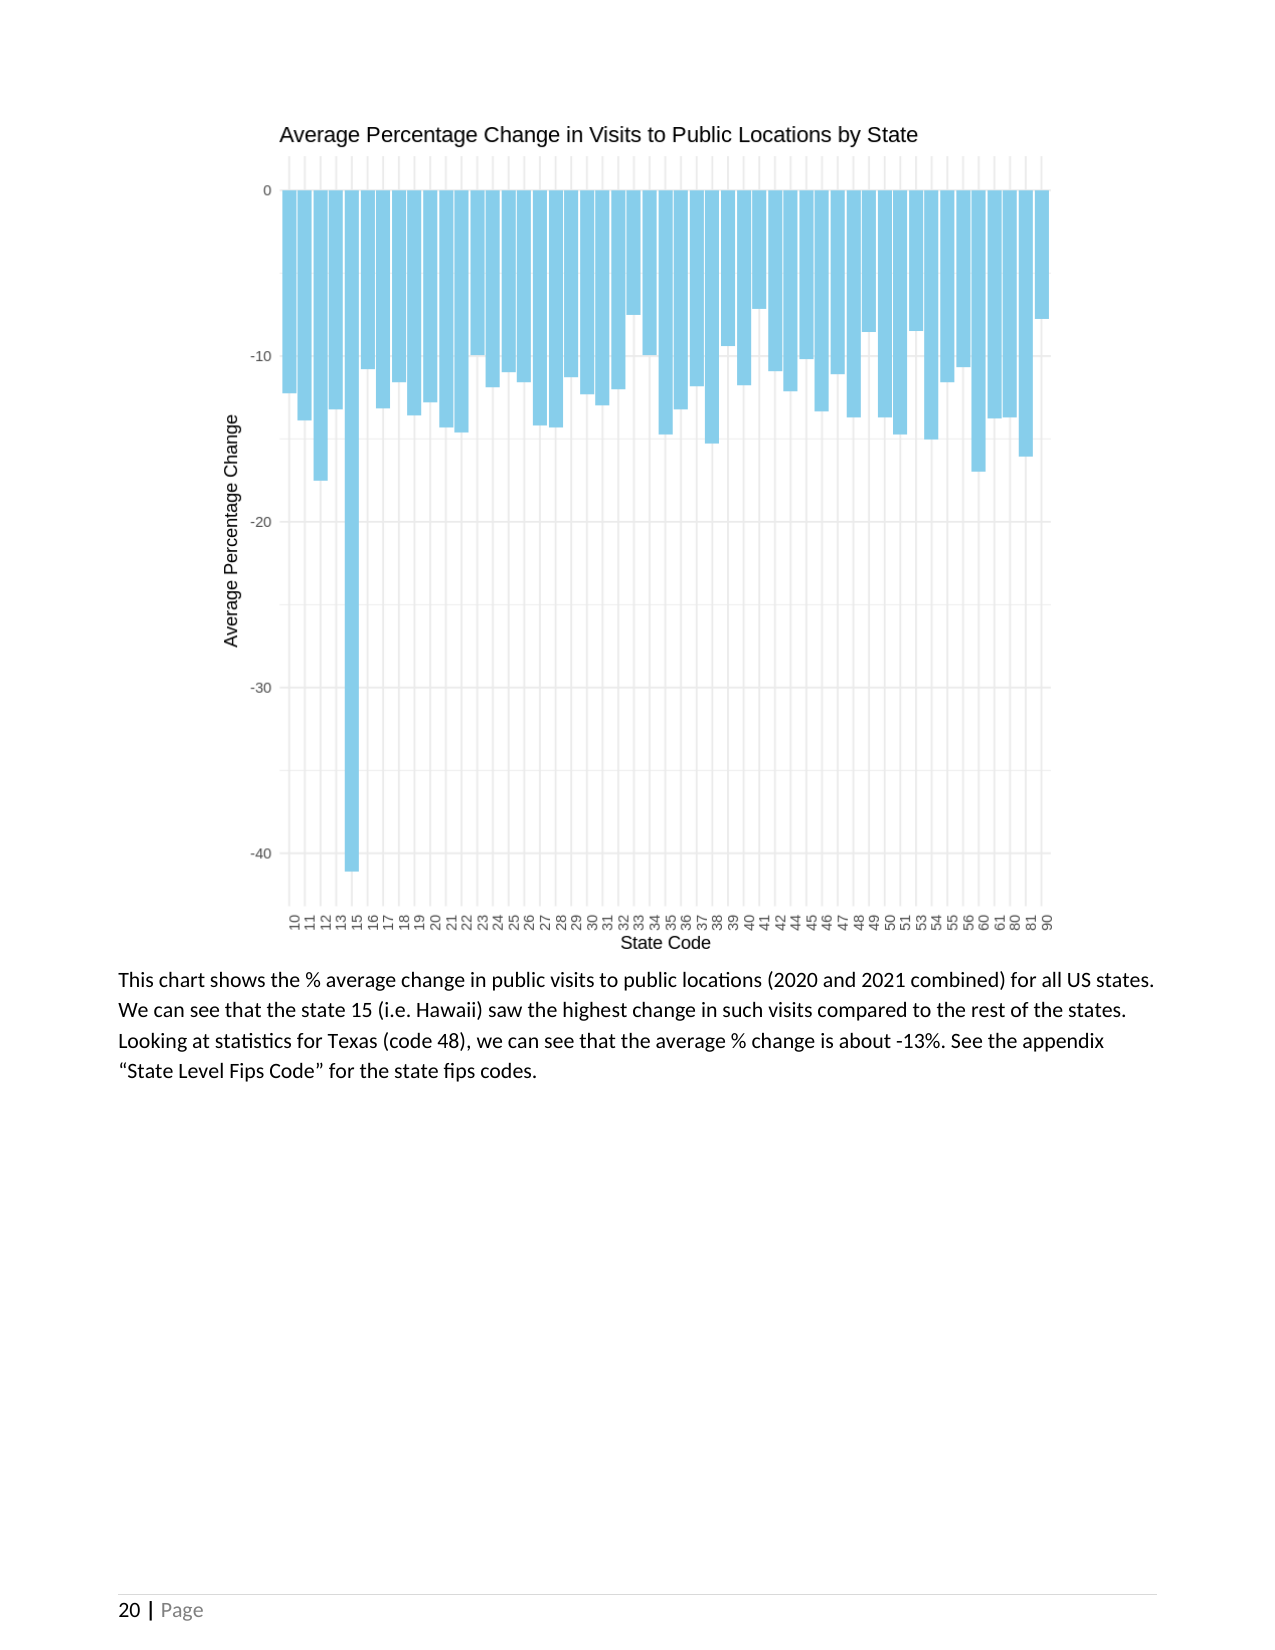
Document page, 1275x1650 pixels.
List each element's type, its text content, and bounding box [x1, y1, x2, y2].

picture [215, 118, 1060, 962]
text This chart shows the % average change in public visits to public locations (2020 and 2021 combined) for all US states. We can see that the state 15 (i.e. Hawaii) saw the highest change in such visits compared to the rest of the states. Looking at statistics for Texas (code 48), we can see that the average % change is about -13%. See the appendix “State Level Fips Code” for the state fips codes. [118, 966, 1157, 1084]
